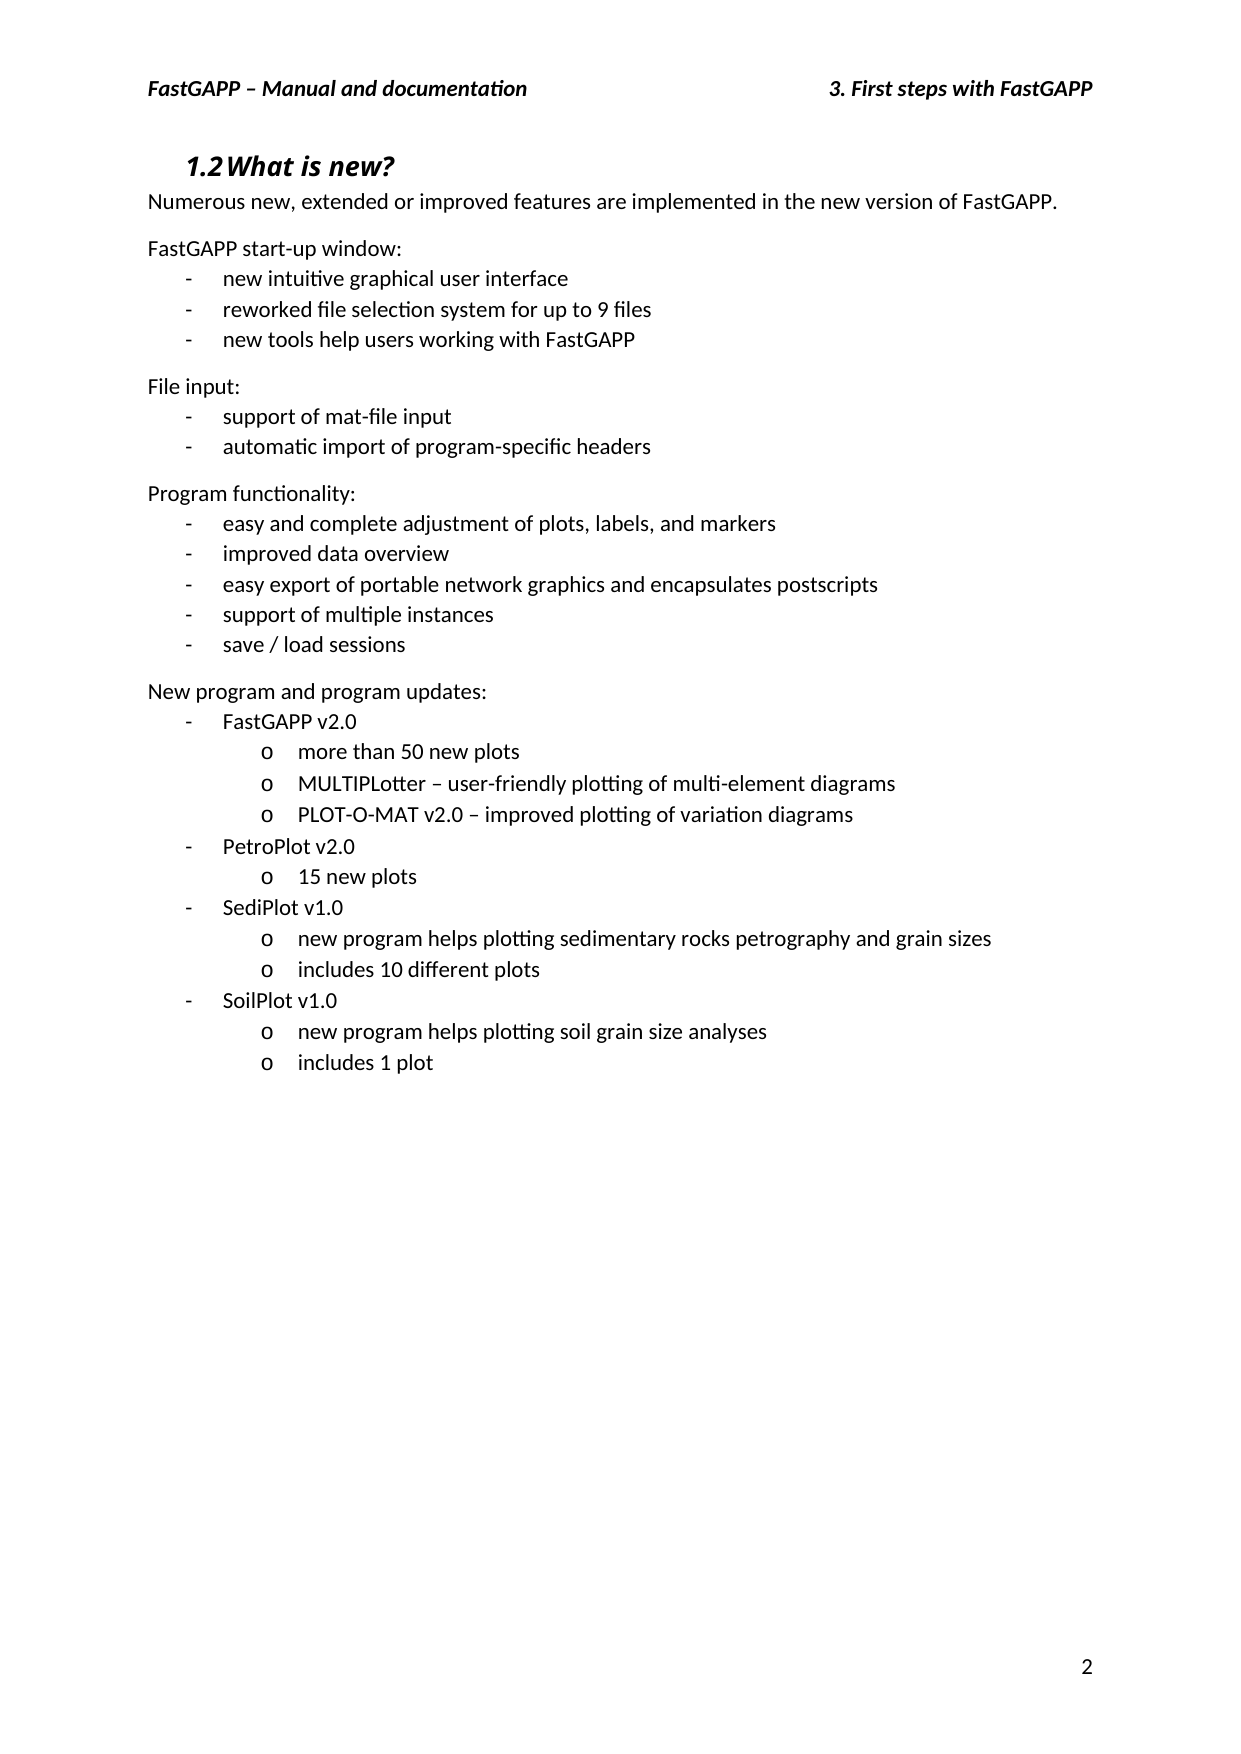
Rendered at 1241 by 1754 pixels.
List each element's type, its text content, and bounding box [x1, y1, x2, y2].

text New program and program updates: [148, 677, 1093, 705]
list easy and complete adjustment of plots, labels, and markers [185, 509, 1093, 537]
subtitle What is new? [185, 148, 1093, 184]
list 15 new plots [260, 862, 1093, 891]
list new program helps plotting sedimentary rocks petrography and grain sizes [260, 924, 1093, 953]
list PetroPlot v2.0 [185, 832, 1093, 860]
list reworked file selection system for up to 9 files [185, 295, 1093, 323]
list support of mat-file input [185, 402, 1093, 430]
text File input: [148, 372, 1093, 400]
list SediPlot v1.0 [185, 893, 1093, 921]
list MULTIPLotter – user-friendly plotting of multi-element diagrams [260, 769, 1093, 798]
list includes 10 different plots [260, 955, 1093, 984]
text FastGAPP start-up window: [148, 234, 1093, 262]
list PLOT-O-MAT v2.0 – improved plotting of variation diagrams [260, 800, 1093, 829]
list includes 1 plot [260, 1048, 1093, 1077]
text Program functionality: [148, 479, 1093, 507]
list FastGAPP v2.0 [185, 707, 1093, 735]
list new program helps plotting soil grain size analyses [260, 1017, 1093, 1046]
list more than 50 new plots [260, 737, 1093, 767]
list new tools help users working with FastGAPP [185, 325, 1093, 353]
list automatic import of program-specific headers [185, 432, 1093, 460]
list new intuitive graphical user interface [185, 264, 1093, 292]
list SoilPlot v1.0 [185, 987, 1093, 1014]
list support of multiple instances [185, 600, 1093, 628]
list improved data overview [185, 539, 1093, 567]
list easy export of portable network graphics and encapsulates postscripts [185, 570, 1093, 598]
text Numerous new, extended or improved features are implemented in the new version of FastGAPP. [148, 187, 1093, 215]
list save / load sessions [185, 630, 1093, 658]
